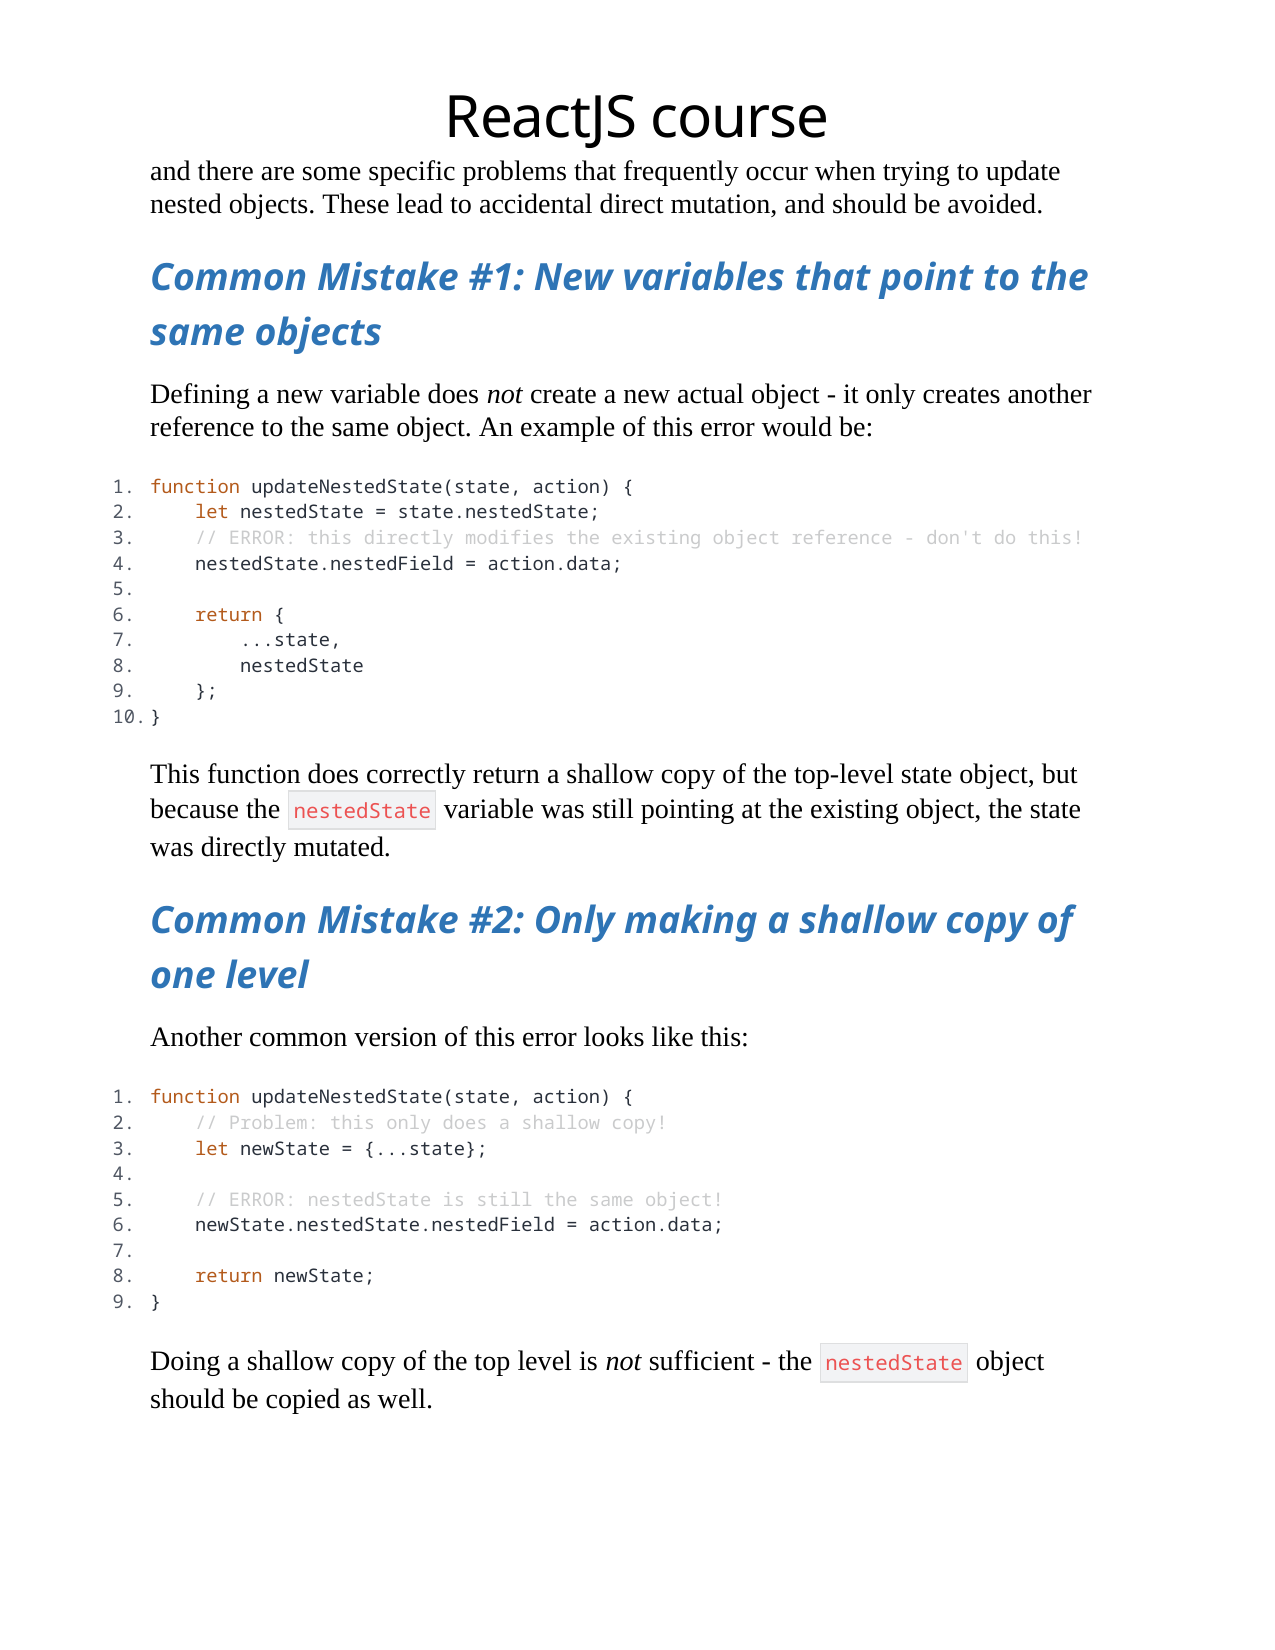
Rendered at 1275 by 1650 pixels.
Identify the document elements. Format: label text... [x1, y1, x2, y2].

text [150, 154, 1125, 219]
list return { [112, 601, 1125, 626]
list nestedState.nestedField = action.data; [112, 550, 1125, 575]
list function updateNestedState(state, action) { [112, 473, 1125, 499]
list } [112, 703, 1125, 728]
text This function does correctly return a shallow copy of the top-level state object, but because the nestedState variable was still pointing at the existing object, the state was directly mutated. [150, 758, 1125, 862]
text Another common version of this error looks like this: [150, 1020, 1125, 1053]
subtitle Common Mistake #1: New variables that point to the same objects [150, 251, 1125, 357]
list return newState; [112, 1262, 1125, 1288]
list nestedState [112, 652, 1125, 677]
list function updateNestedState(state, action) { [112, 1084, 1125, 1109]
list ...state, [112, 626, 1125, 652]
text Doing a shallow copy of the top level is not sufficient - the nestedState object should be copied as well. [150, 1343, 1125, 1415]
list newState.nestedState.nestedField = action.data; [112, 1211, 1125, 1237]
list let nestedState = state.nestedState; [112, 499, 1125, 524]
list // ERROR: this directly modifies the existing object reference - don't do this! [112, 524, 1125, 550]
list }; [112, 677, 1125, 703]
text Defining a new variable does not create a new actual object - it only creates another reference to the same object. An example of this error would be: [150, 377, 1125, 442]
list let newState = {...state}; [112, 1135, 1125, 1160]
subtitle Common Mistake #2: Only making a shallow copy of one level [150, 893, 1125, 1000]
list } [112, 1288, 1125, 1313]
list // ERROR: nestedState is still the same object! [112, 1186, 1125, 1211]
list // Problem: this only does a shallow copy! [112, 1109, 1125, 1135]
